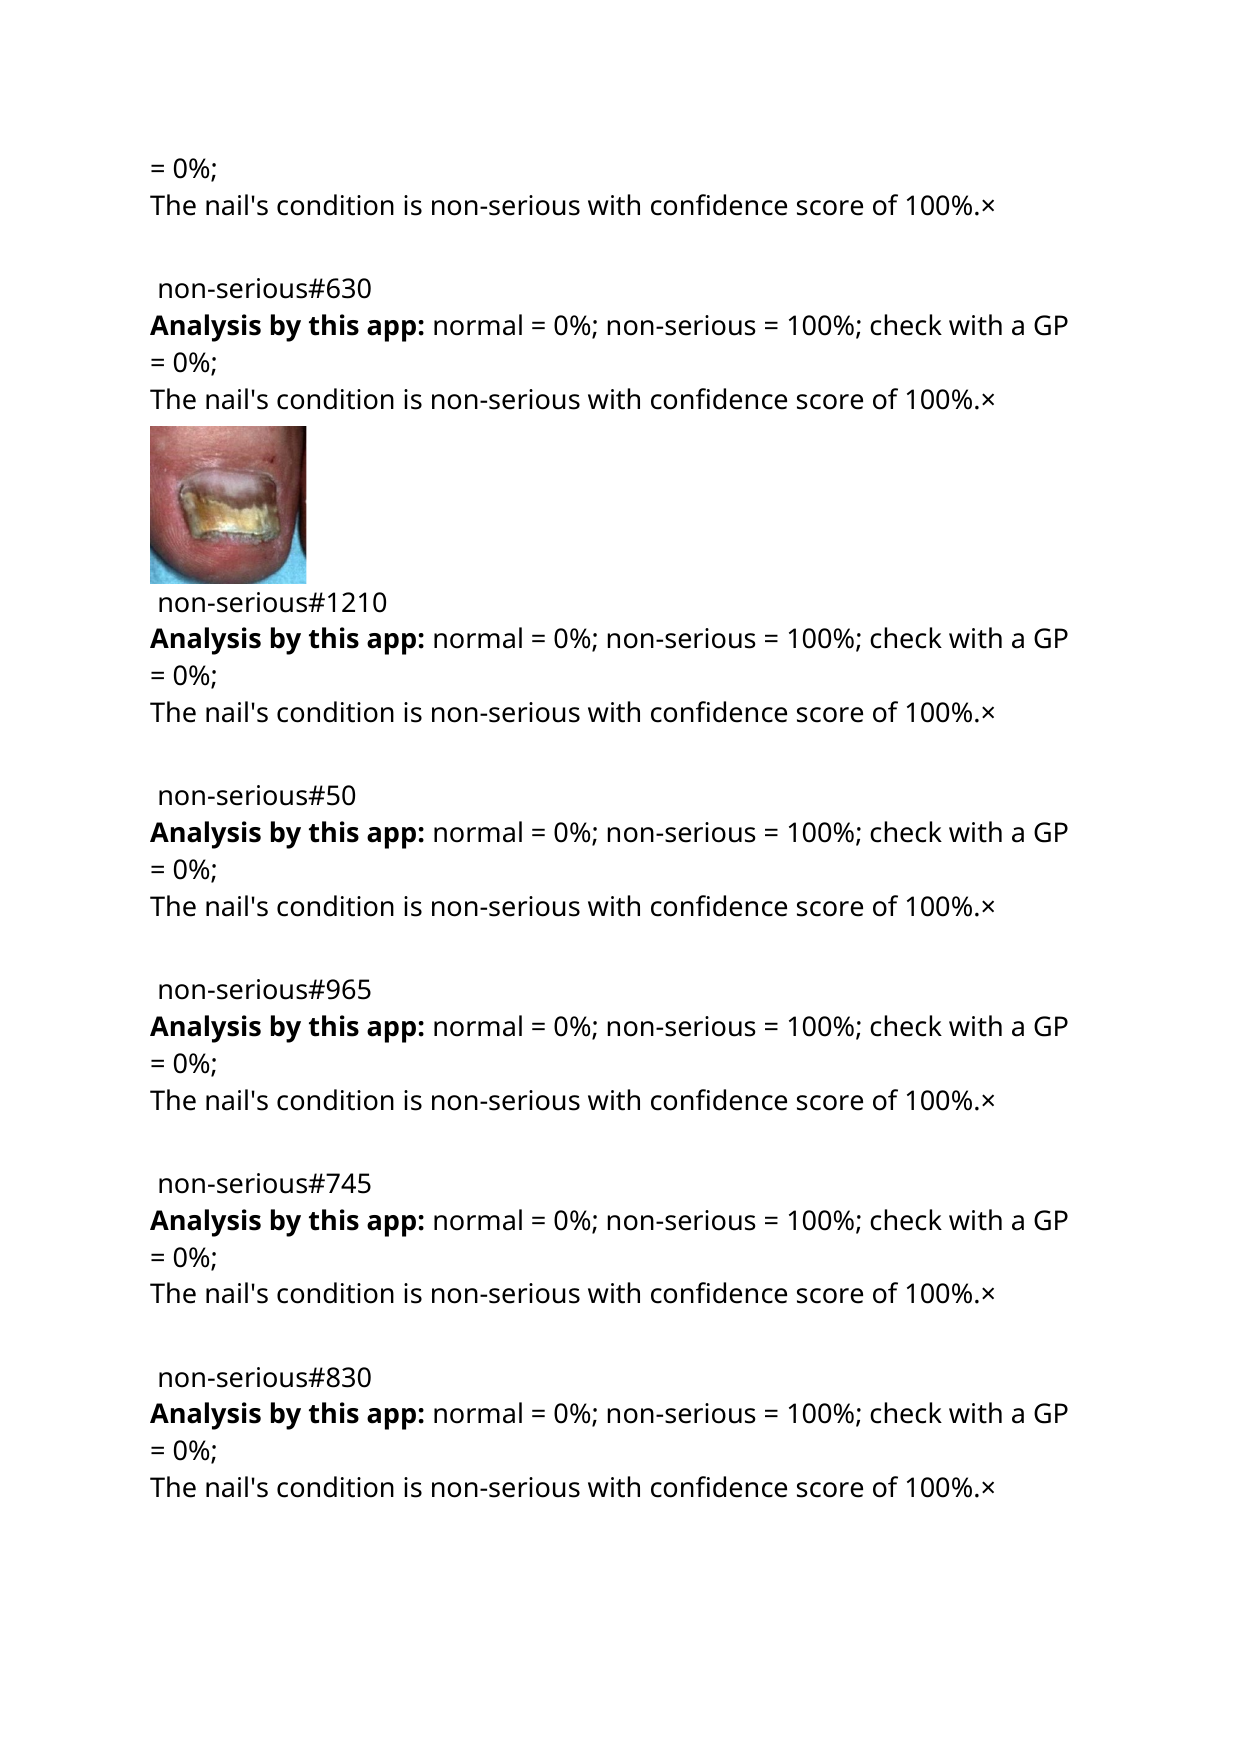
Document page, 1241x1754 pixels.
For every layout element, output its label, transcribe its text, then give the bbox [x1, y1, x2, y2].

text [150, 150, 1090, 224]
text non-serious#1210 Analysis by this app: normal = 0%; non-serious = 100%; check with a GP = 0%; The nail's condition is non-serious with confidence score of 100%.× [150, 427, 1090, 731]
text non-serious#50 Analysis by this app: normal = 0%; non-serious = 100%; check with a GP = 0%; The nail's condition is non-serious with confidence score of 100%.× [150, 740, 1090, 924]
picture [150, 426, 307, 584]
text non-serious#965 Analysis by this app: normal = 0%; non-serious = 100%; check with a GP = 0%; The nail's condition is non-serious with confidence score of 100%.× [150, 934, 1090, 1118]
text non-serious#745 Analysis by this app: normal = 0%; non-serious = 100%; check with a GP = 0%; The nail's condition is non-serious with confidence score of 100%.× [150, 1127, 1090, 1312]
text non-serious#630 Analysis by this app: normal = 0%; non-serious = 100%; check with a GP = 0%; The nail's condition is non-serious with confidence score of 100%.× [150, 233, 1090, 417]
text non-serious#830 Analysis by this app: normal = 0%; non-serious = 100%; check with a GP = 0%; The nail's condition is non-serious with confidence score of 100%.× [150, 1321, 1090, 1506]
